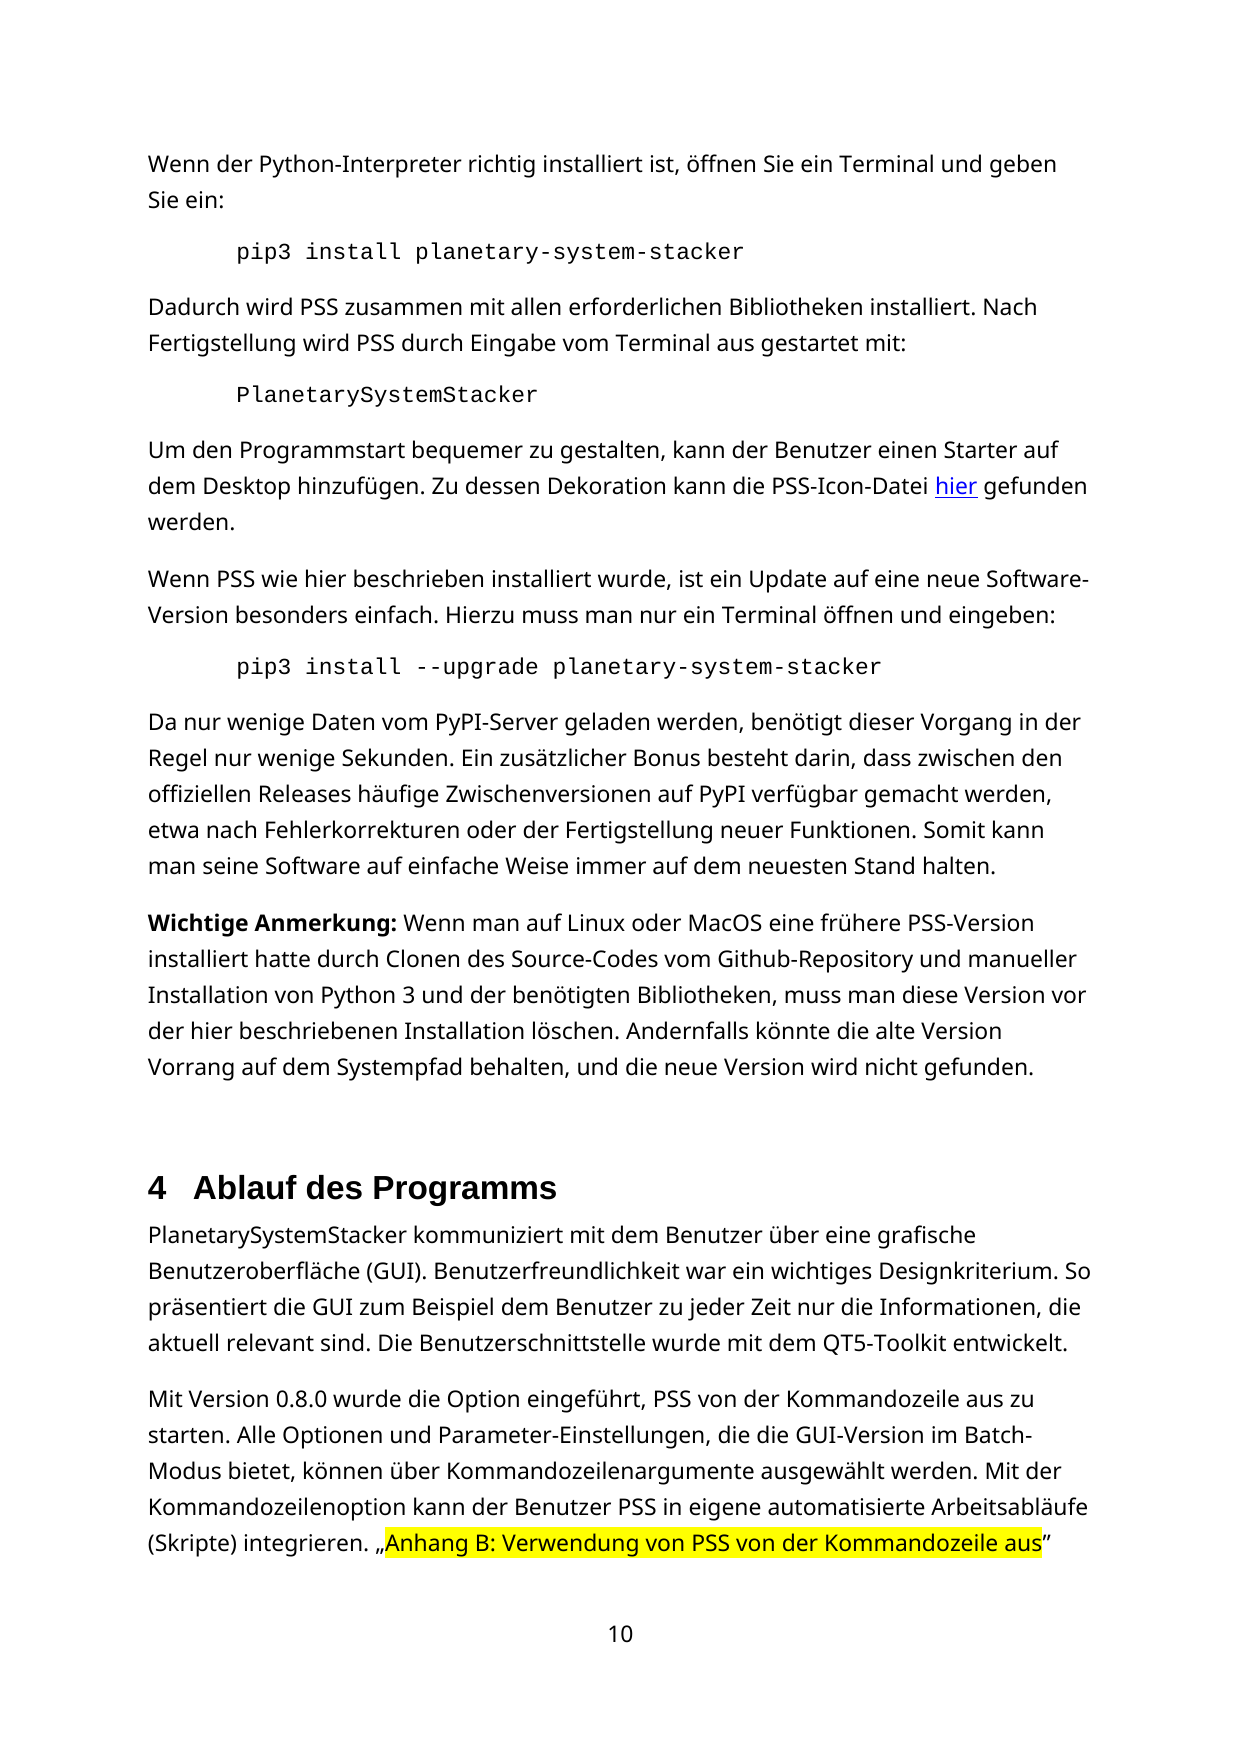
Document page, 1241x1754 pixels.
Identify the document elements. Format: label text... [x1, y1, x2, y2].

text Wichtige Anmerkung: Wenn man auf Linux oder MacOS eine frühere PSS-Version installiert hatte durch Clonen des Source-Codes vom Github-Repository und manueller Installation von Python 3 und der benötigten Bibliotheken, muss man diese Version vor der hier beschriebenen Installation löschen. Andernfalls könnte die alte Version Vorrang auf dem Systempfad behalten, und die neue Version wird nicht gefunden. [148, 907, 1093, 1082]
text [148, 1383, 1093, 1558]
text Dadurch wird PSS zusammen mit allen erforderlichen Bibliotheken installiert. Nach Fertigstellung wird PSS durch Eingabe vom Terminal aus gestartet mit: [148, 291, 1093, 358]
text Wenn PSS wie hier beschrieben installiert wurde, ist ein Update auf eine neue Software-Version besonders einfach. Hierzu muss man nur ein Terminal öffnen und eingeben: [148, 563, 1093, 630]
subtitle Ablauf des Programms [148, 1168, 1093, 1207]
text Um den Programmstart bequemer zu gestalten, kann der Benutzer einen Starter auf dem Desktop hinzufügen. Zu dessen Dekoration kann die PSS-Icon-Datei hier gefunden werden. [148, 434, 1093, 537]
text Wenn der Python-Interpreter richtig installiert ist, öffnen Sie ein Terminal und geben Sie ein: [148, 148, 1093, 215]
text pip3 install planetary-system-stacker [236, 240, 1093, 266]
text Da nur wenige Daten vom PyPI-Server geladen werden, benötigt dieser Vorgang in der Regel nur wenige Sekunden. Ein zusätzlicher Bonus besteht darin, dass zwischen den offiziellen Releases häufige Zwischenversionen auf PyPI verfügbar gemacht werden, etwa nach Fehlerkorrekturen oder der Fertigstellung neuer Funktionen. Somit kann man seine Software auf einfache Weise immer auf dem neuesten Stand halten. [148, 706, 1093, 881]
text PlanetarySystemStacker [236, 384, 1093, 409]
text pip3 install --upgrade planetary-system-stacker [236, 656, 1093, 682]
text PlanetarySystemStacker kommuniziert mit dem Benutzer über eine grafische Benutzeroberfläche (GUI). Benutzerfreundlichkeit war ein wichtiges Designkriterium. So präsentiert die GUI zum Beispiel dem Benutzer zu jeder Zeit nur die Informationen, die aktuell relevant sind. Die Benutzerschnittstelle wurde mit dem QT5-Toolkit entwickelt. [148, 1219, 1093, 1358]
